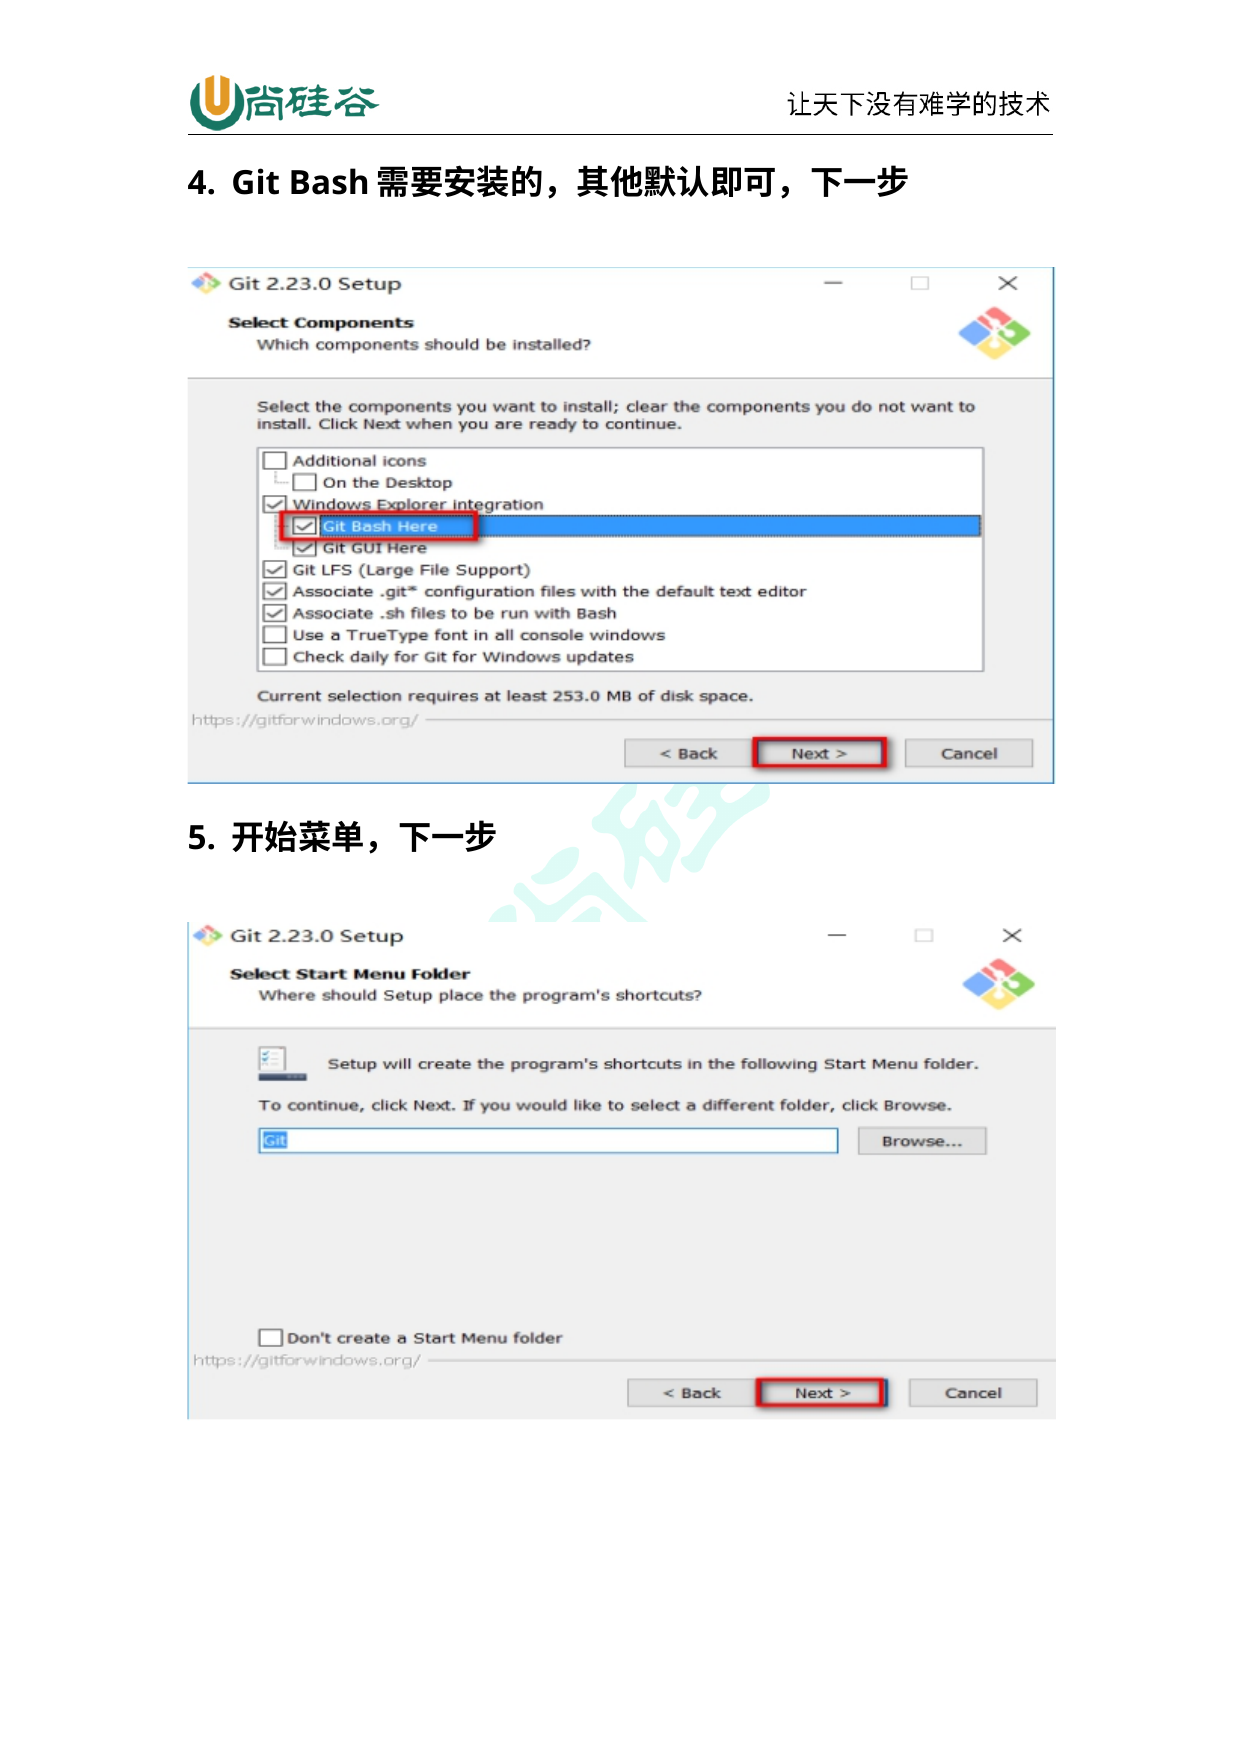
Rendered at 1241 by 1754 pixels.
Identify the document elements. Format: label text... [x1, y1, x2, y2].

picture [187, 922, 1056, 1421]
subtitle 开始菜单，下一步 [187, 811, 1053, 859]
subtitle Git Bash需要安装的，其他默认即可，下一步 [187, 156, 1053, 204]
picture [187, 73, 1053, 132]
picture [187, 267, 1056, 784]
